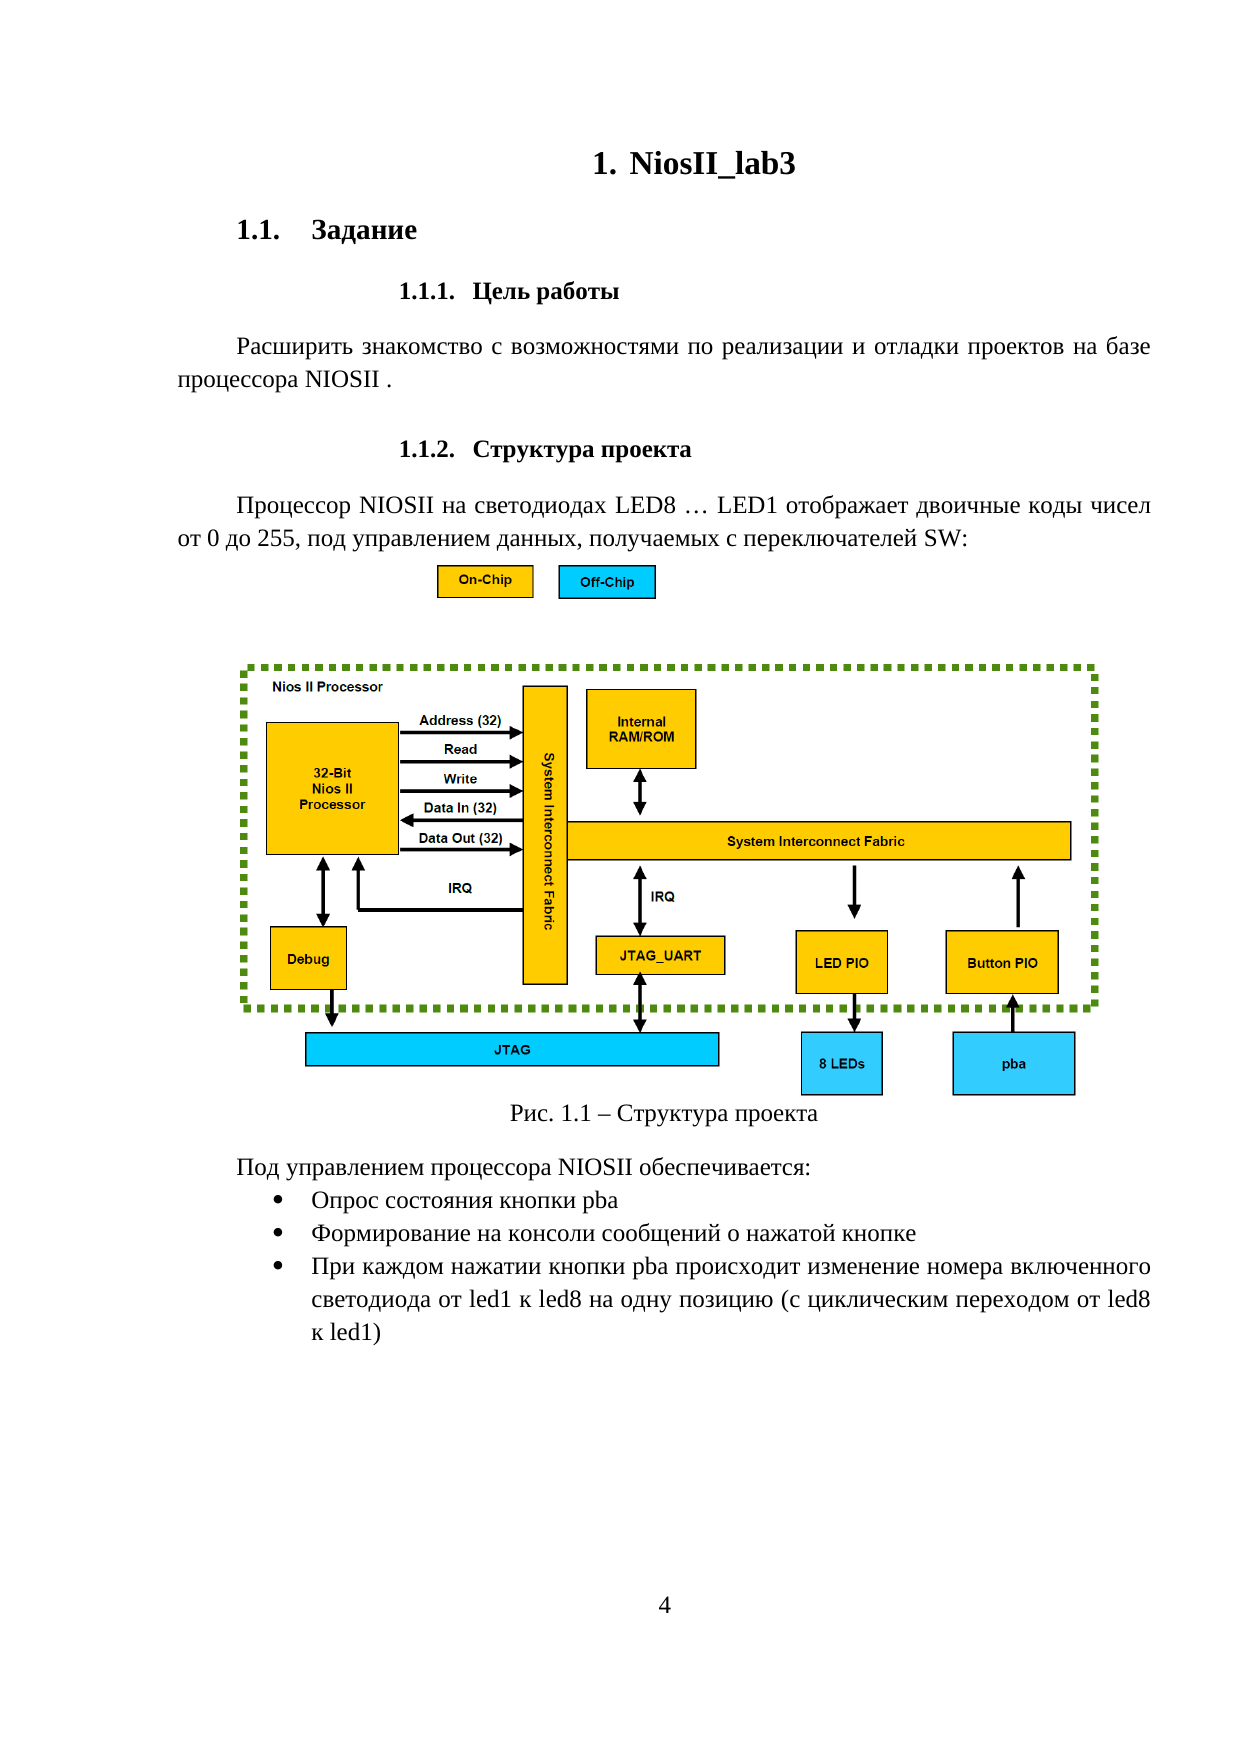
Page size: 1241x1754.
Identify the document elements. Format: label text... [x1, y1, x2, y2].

subtitle NiosII_lab3 [236, 143, 1152, 181]
subtitle Цель работы [340, 276, 1152, 304]
list Опрос состояния кнопки pba [274, 1185, 1152, 1214]
text Расширить знакомство с возможностями по реализации и отладки проектов на базе процессора NIOSII . [177, 331, 1152, 393]
list При каждом нажатии кнопки pba происходит изменение номера включенного светодиода от led1 к led8 на одну позицию (с циклическим переходом от led8 к led1) [274, 1251, 1152, 1346]
text Под управлением процессора NIOSII обеспечивается: [177, 1152, 1152, 1181]
text Рис. 1.1 – Структура проекта [176, 1098, 1152, 1127]
subtitle Структура проекта [340, 434, 1152, 463]
text Процессор NIOSII на светодиодах LED8 … LED1 отображает двоичные коды чисел от 0 до 255, под управлением данных, получаемых с переключателей SW: [177, 490, 1152, 552]
subtitle Задание [236, 212, 1152, 246]
list Формирование на консоли сообщений о нажатой кнопке [274, 1218, 1152, 1247]
picture [228, 555, 1100, 1099]
